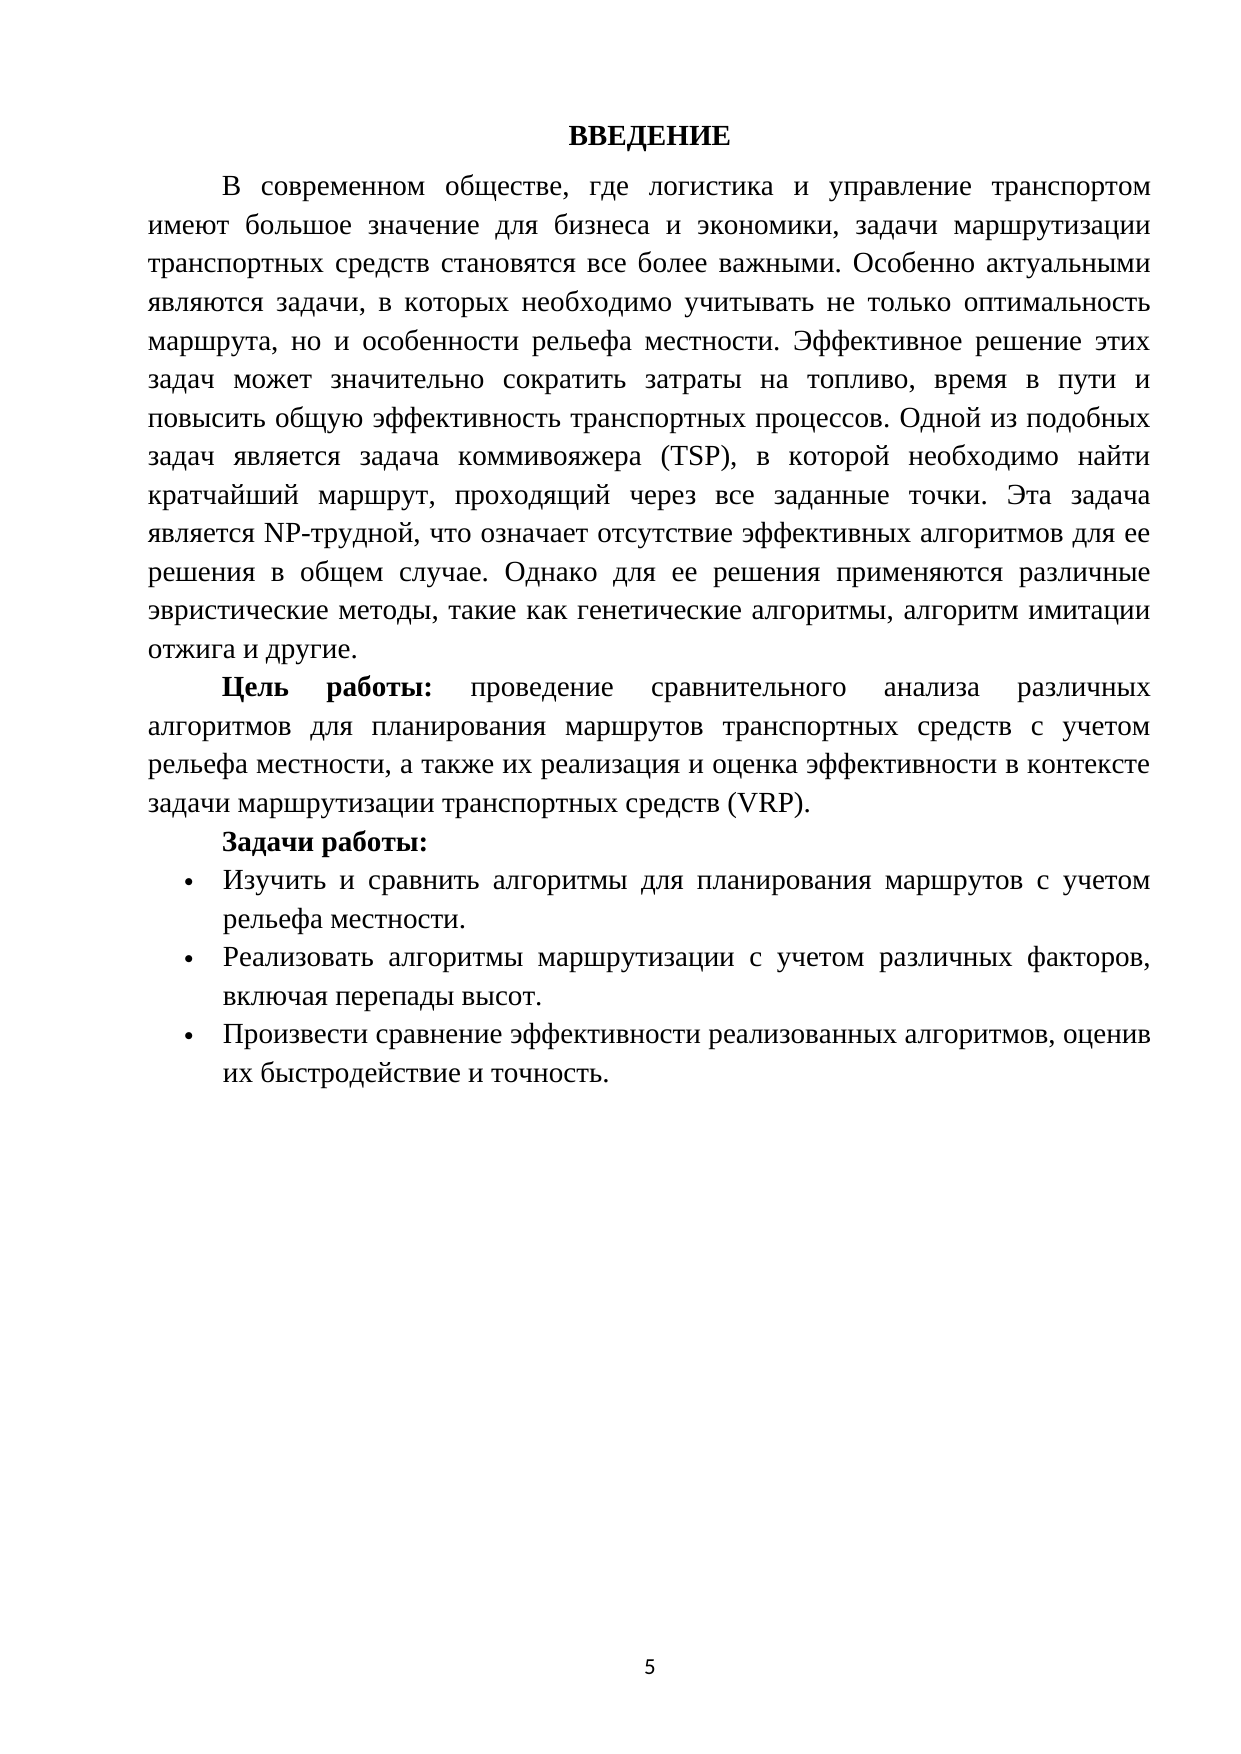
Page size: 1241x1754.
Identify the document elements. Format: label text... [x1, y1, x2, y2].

text В современном обществе, где логистика и управление транспортом имеют большое значение для бизнеса и экономики, задачи маршрутизации транспортных средств становятся все более важными. Особенно актуальными являются задачи, в которых необходимо учитывать не только оптимальность маршрута, но и особенности рельефа местности. Эффективное решение этих задач может значительно сократить затраты на топливо, время в пути и повысить общую эффективность транспортных процессов. Одной из подобных задач является задача коммивояжера (TSP), в которой необходимо найти кратчайший маршрут, проходящий через все заданные точки. Эта задача является NP-трудной, что означает отсутствие эффективных алгоритмов для ее решения в общем случае. Однако для ее решения применяются различные эвристические методы, такие как генетические алгоритмы, алгоритм имитации отжига и другие. [148, 168, 1152, 664]
text Введение [148, 118, 1152, 152]
text Цель работы: проведение сравнительного анализа различных алгоритмов для планирования маршрутов транспортных средств с учетом рельефа местности, а также их реализация и оценка эффективности в контексте задачи маршрутизации транспортных средств (VRP). [148, 669, 1152, 819]
text Задачи работы: [148, 824, 1152, 857]
list Произвести сравнение эффективности реализованных алгоритмов, оценив их быстродействие и точность. [185, 1016, 1152, 1088]
list Изучить и сравнить алгоритмы для планирования маршрутов с учетом рельефа местности. [185, 862, 1152, 934]
list Реализовать алгоритмы маршрутизации с учетом различных факторов, включая перепады высот. [185, 939, 1152, 1011]
